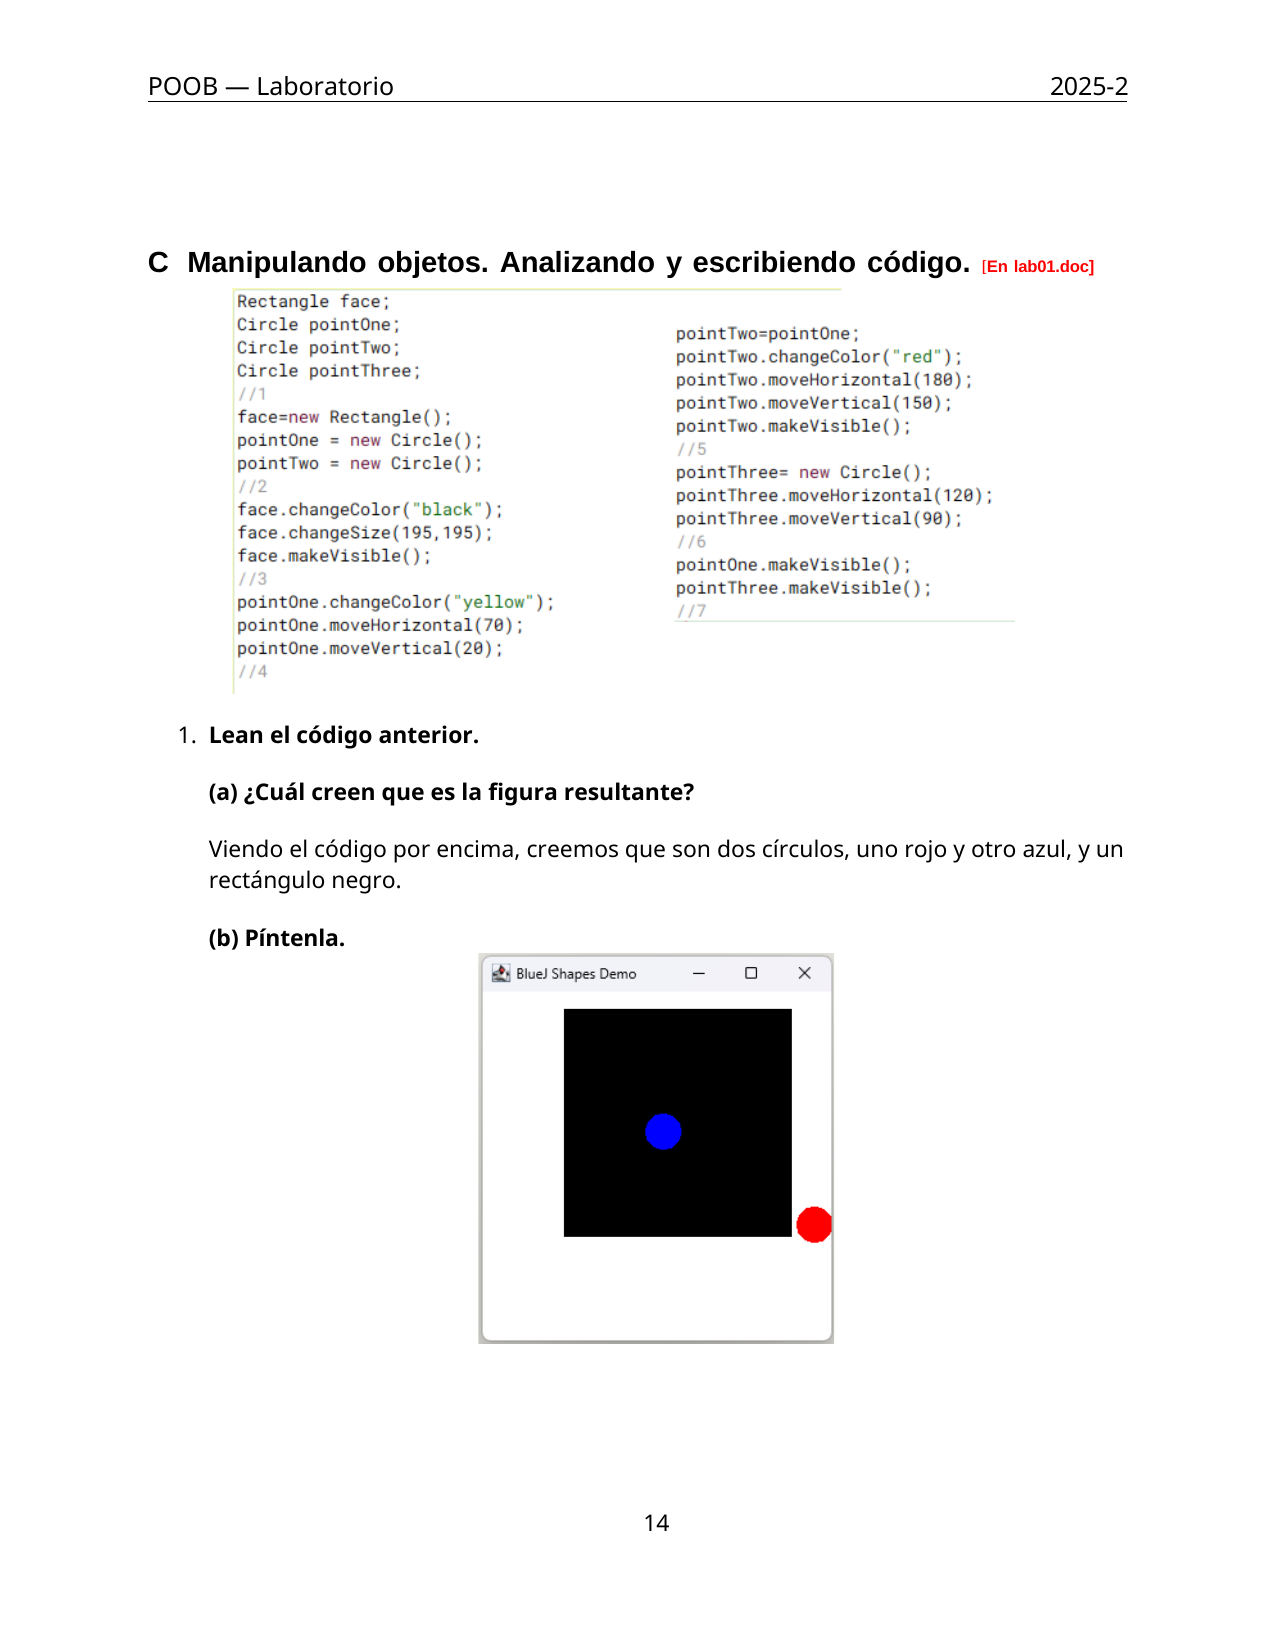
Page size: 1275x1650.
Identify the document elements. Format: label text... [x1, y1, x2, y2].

list Viendo el código por encima, creemos que son dos círculos, uno rojo y otro azul, y un rectángulo negro. [208, 833, 1200, 896]
picture [478, 953, 835, 1344]
list (a) ¿Cuál creen que es la figura resultante? [208, 776, 1200, 807]
picture [232, 288, 1016, 694]
list Manipulando objetos. Analizando y escribiendo código. [En lab01.doc] [148, 246, 1200, 279]
list (b) Píntenla. [208, 921, 1200, 953]
